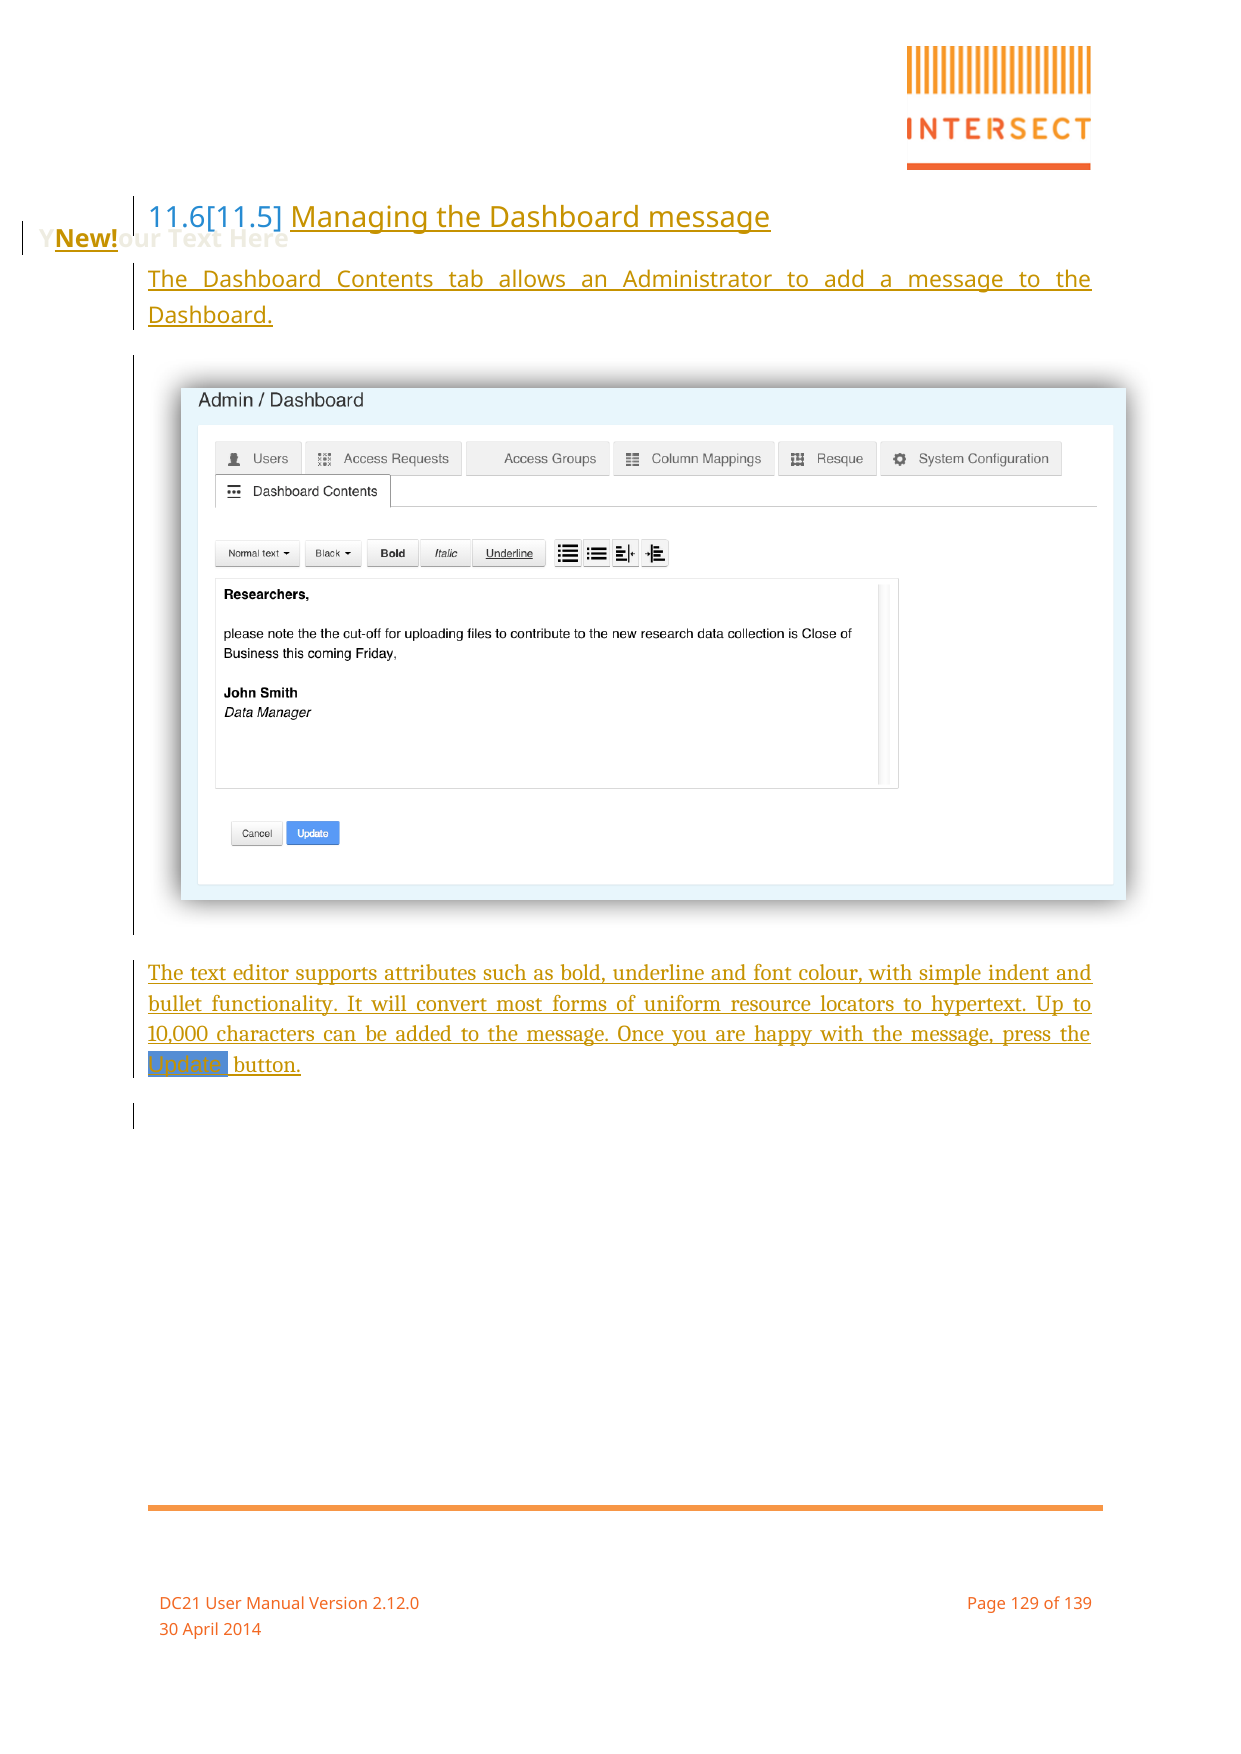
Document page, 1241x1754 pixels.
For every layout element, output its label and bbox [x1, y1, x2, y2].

picture [905, 44, 1093, 172]
picture [181, 388, 1126, 900]
